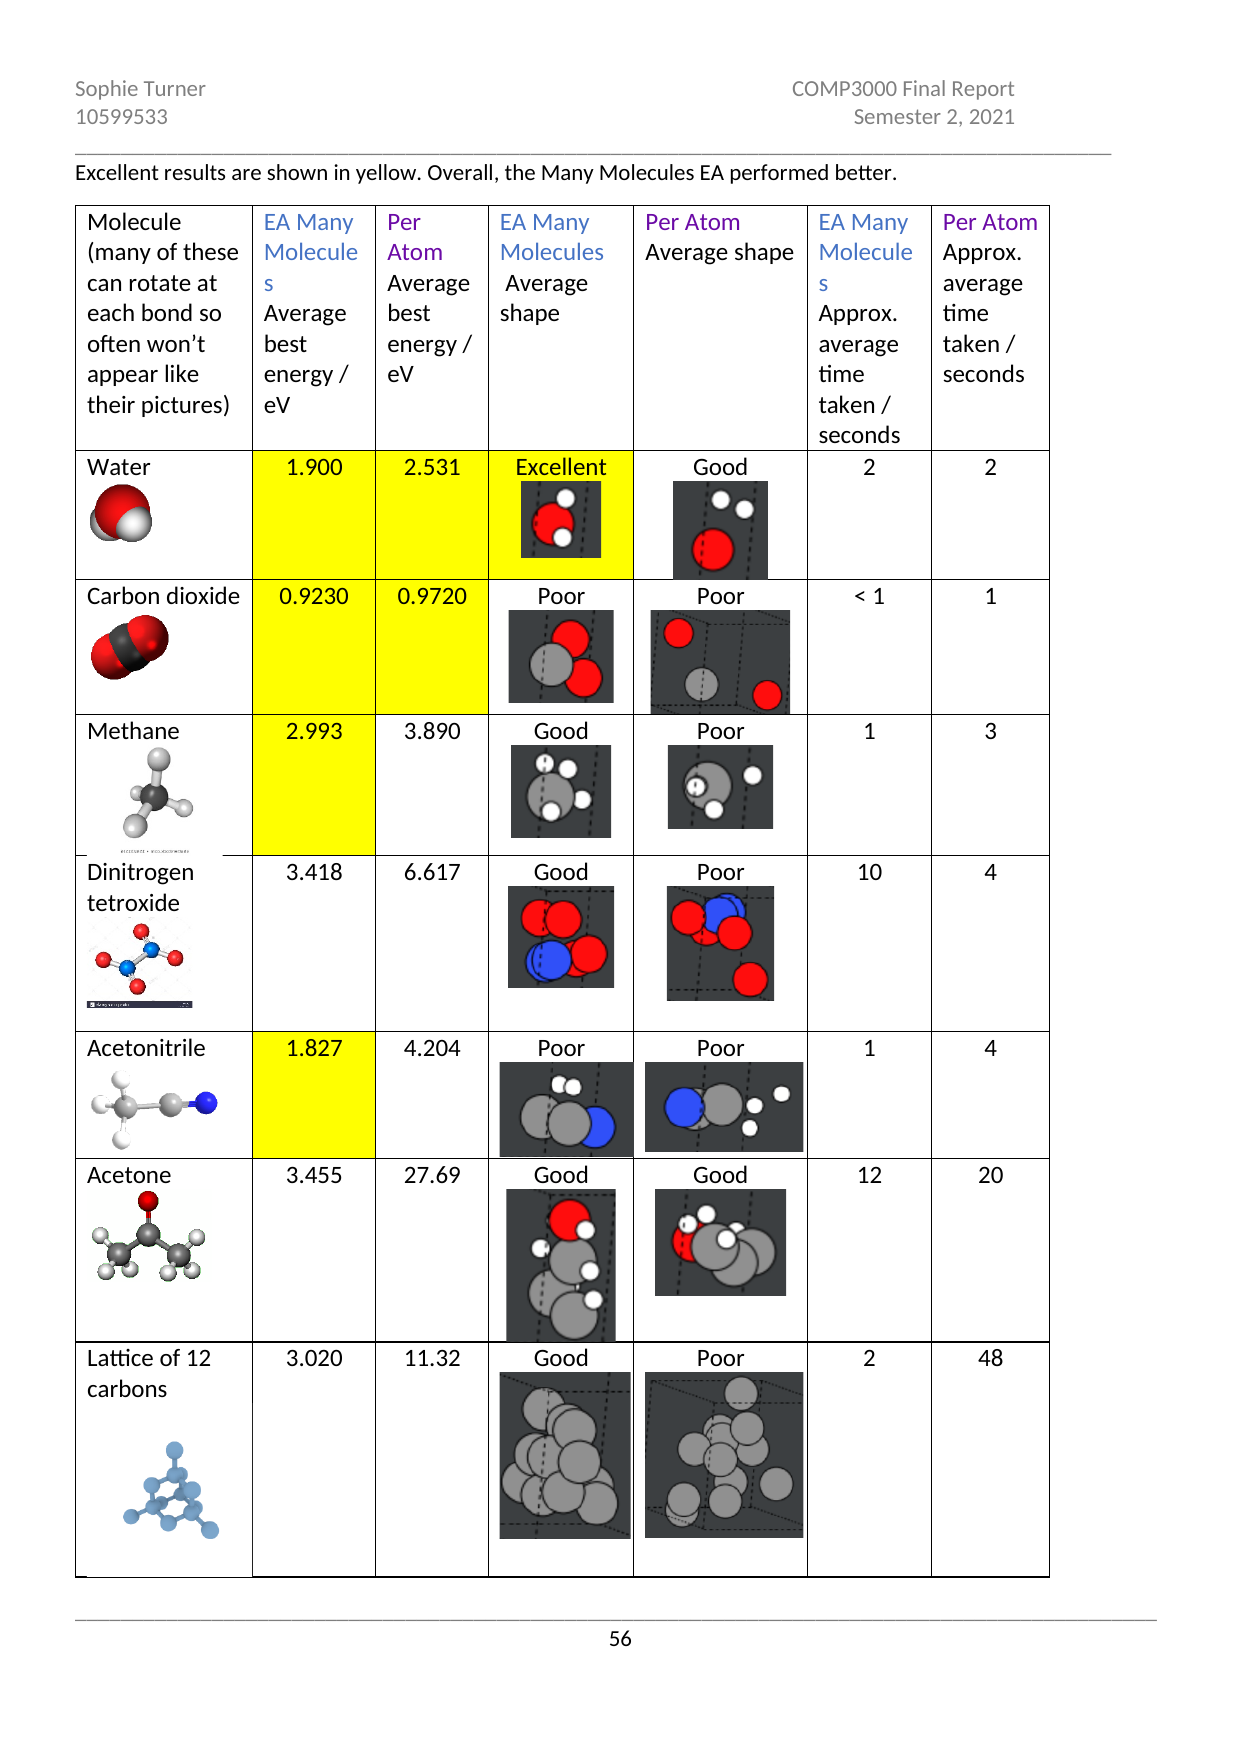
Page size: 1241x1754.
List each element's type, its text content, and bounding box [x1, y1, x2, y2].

picture [666, 886, 775, 1001]
table_cell 4 [932, 1032, 1049, 1158]
picture [86, 1189, 213, 1282]
table_header Per Atom Approx. average time taken / seconds [932, 206, 1049, 450]
table_cell 27.69 [376, 1159, 488, 1341]
table_cell 2.531 [376, 451, 488, 579]
text Excellent results are shown in yellow. Overall, the Many Molecules EA performed better. [75, 158, 1165, 186]
table_cell 3.418 [253, 856, 375, 1031]
table_cell Excellent [489, 451, 633, 579]
table_header EA Many Molecules Approx. average time taken / seconds [808, 206, 931, 450]
table_cell Poor [634, 856, 807, 1031]
picture [508, 886, 615, 988]
picture [499, 1062, 634, 1157]
table_cell 2.993 [253, 715, 375, 855]
table_cell 2 [808, 1343, 931, 1576]
table_cell Carbon dioxide [76, 580, 252, 714]
picture [645, 1372, 804, 1538]
table_cell 1 [808, 1032, 931, 1158]
table_cell 20 [932, 1159, 1049, 1341]
picture [86, 1403, 253, 1577]
table_cell Good [634, 451, 807, 579]
table_cell Poor [489, 580, 633, 714]
picture [499, 1372, 631, 1539]
table_cell Acetonitrile [76, 1032, 252, 1158]
table_cell 3.020 [253, 1343, 375, 1576]
table_cell Water [76, 451, 252, 579]
picture [508, 610, 614, 703]
table_cell Lattice of 12 carbons [76, 1343, 252, 1576]
table_cell 1 [932, 580, 1049, 714]
table_cell 6.617 [376, 856, 488, 1031]
picture [86, 745, 223, 856]
table_cell < 1 [808, 580, 931, 714]
table_cell Poor [634, 715, 807, 855]
table_cell 0.9230 [253, 580, 375, 714]
table_cell 10 [808, 856, 931, 1031]
table_cell 2 [808, 451, 931, 579]
table_header Per Atom Average best energy / eV [376, 206, 488, 450]
table_cell 3 [932, 715, 1049, 855]
table_cell Good [634, 1159, 807, 1341]
table_cell 0.9720 [376, 580, 488, 714]
picture [667, 745, 774, 829]
table_cell 2 [932, 451, 1049, 579]
picture [521, 481, 602, 558]
picture [673, 481, 768, 580]
picture [86, 1062, 227, 1158]
picture [506, 1189, 616, 1342]
table_header Per Atom Average shape [634, 206, 807, 450]
table_cell Good [489, 1343, 633, 1576]
table_cell 11.32 [376, 1343, 488, 1576]
picture [86, 481, 155, 545]
table_cell Poor [634, 1343, 807, 1576]
picture [511, 745, 612, 838]
table_cell 1.900 [253, 451, 375, 579]
table_cell 3.890 [376, 715, 488, 855]
table_cell Poor [634, 580, 807, 714]
table_cell Acetone [76, 1159, 252, 1341]
picture [86, 917, 193, 1008]
table_header EA Many Molecules Average best energy / eV [253, 206, 375, 450]
picture [645, 1062, 804, 1152]
table_cell 48 [932, 1343, 1049, 1576]
table_header EA Many Molecules Average shape [489, 206, 633, 450]
table_cell Poor [634, 1032, 807, 1158]
picture [650, 610, 791, 714]
table_cell 1 [808, 715, 931, 855]
table_cell 4.204 [376, 1032, 488, 1158]
table_cell Poor [489, 1032, 633, 1158]
table_cell Good [489, 715, 633, 855]
table_cell Good [489, 856, 633, 1031]
table_cell Methane [76, 715, 252, 855]
table_cell 1.827 [253, 1032, 375, 1158]
table_cell 4 [932, 856, 1049, 1031]
table_cell 3.455 [253, 1159, 375, 1341]
table_cell Dinitrogen tetroxide [76, 856, 252, 1031]
table_cell Good [489, 1159, 633, 1341]
picture [655, 1189, 787, 1296]
table_cell 12 [808, 1159, 931, 1341]
table_header Molecule (many of these can rotate at each bond so often won’t appear like their pictures) [76, 206, 252, 450]
picture [86, 611, 173, 684]
